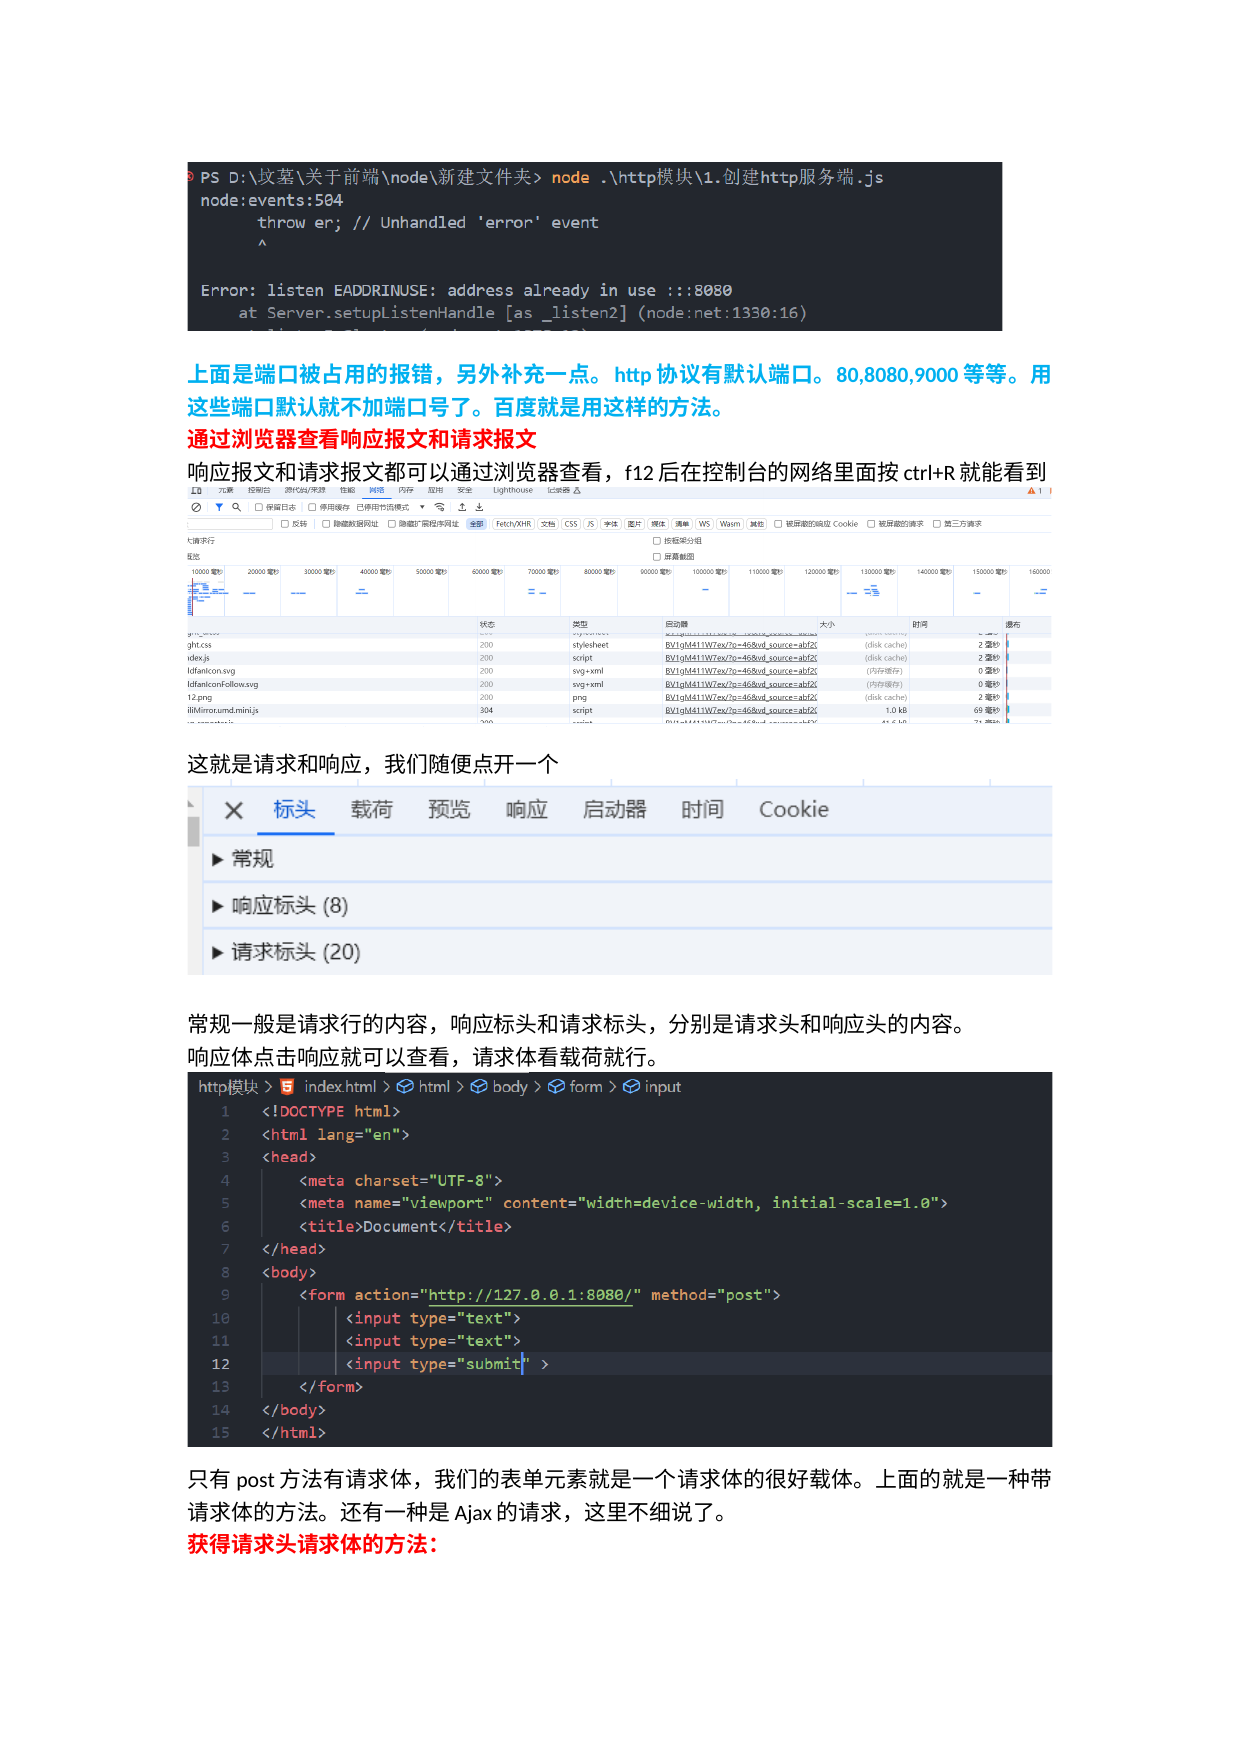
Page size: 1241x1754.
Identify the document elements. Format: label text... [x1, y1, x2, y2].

picture [187, 1072, 1053, 1447]
list 响应体点击响应就可以查看，请求体看载荷就行。 [187, 1039, 1053, 1072]
list 获得请求头请求体的方法： [187, 1527, 1053, 1559]
list 通过浏览器查看响应报文和请求报文 [187, 422, 1053, 454]
picture [187, 162, 1003, 331]
list 上面是端口被占用的报错，另外补充一点。http协议有默认端口。80,8080,9000等等。用这些端口默认就不加端口号了。百度就是用这样的方法。 [187, 357, 1053, 422]
list 响应报文和请求报文都可以通过浏览器查看，f12后在控制台的网络里面按ctrl+R就能看到 [187, 454, 1053, 487]
list 这就是请求和响应，我们随便点开一个 [187, 747, 1053, 779]
picture [187, 779, 1053, 975]
list 常规一般是请求行的内容，响应标头和请求标头，分别是请求头和响应头的内容。 [187, 1007, 1053, 1039]
picture [187, 487, 1052, 727]
list 只有post方法有请求体，我们的表单元素就是一个请求体的很好载体。上面的就是一种带请求体的方法。还有一种是Ajax的请求，这里不细说了。 [187, 1462, 1053, 1527]
